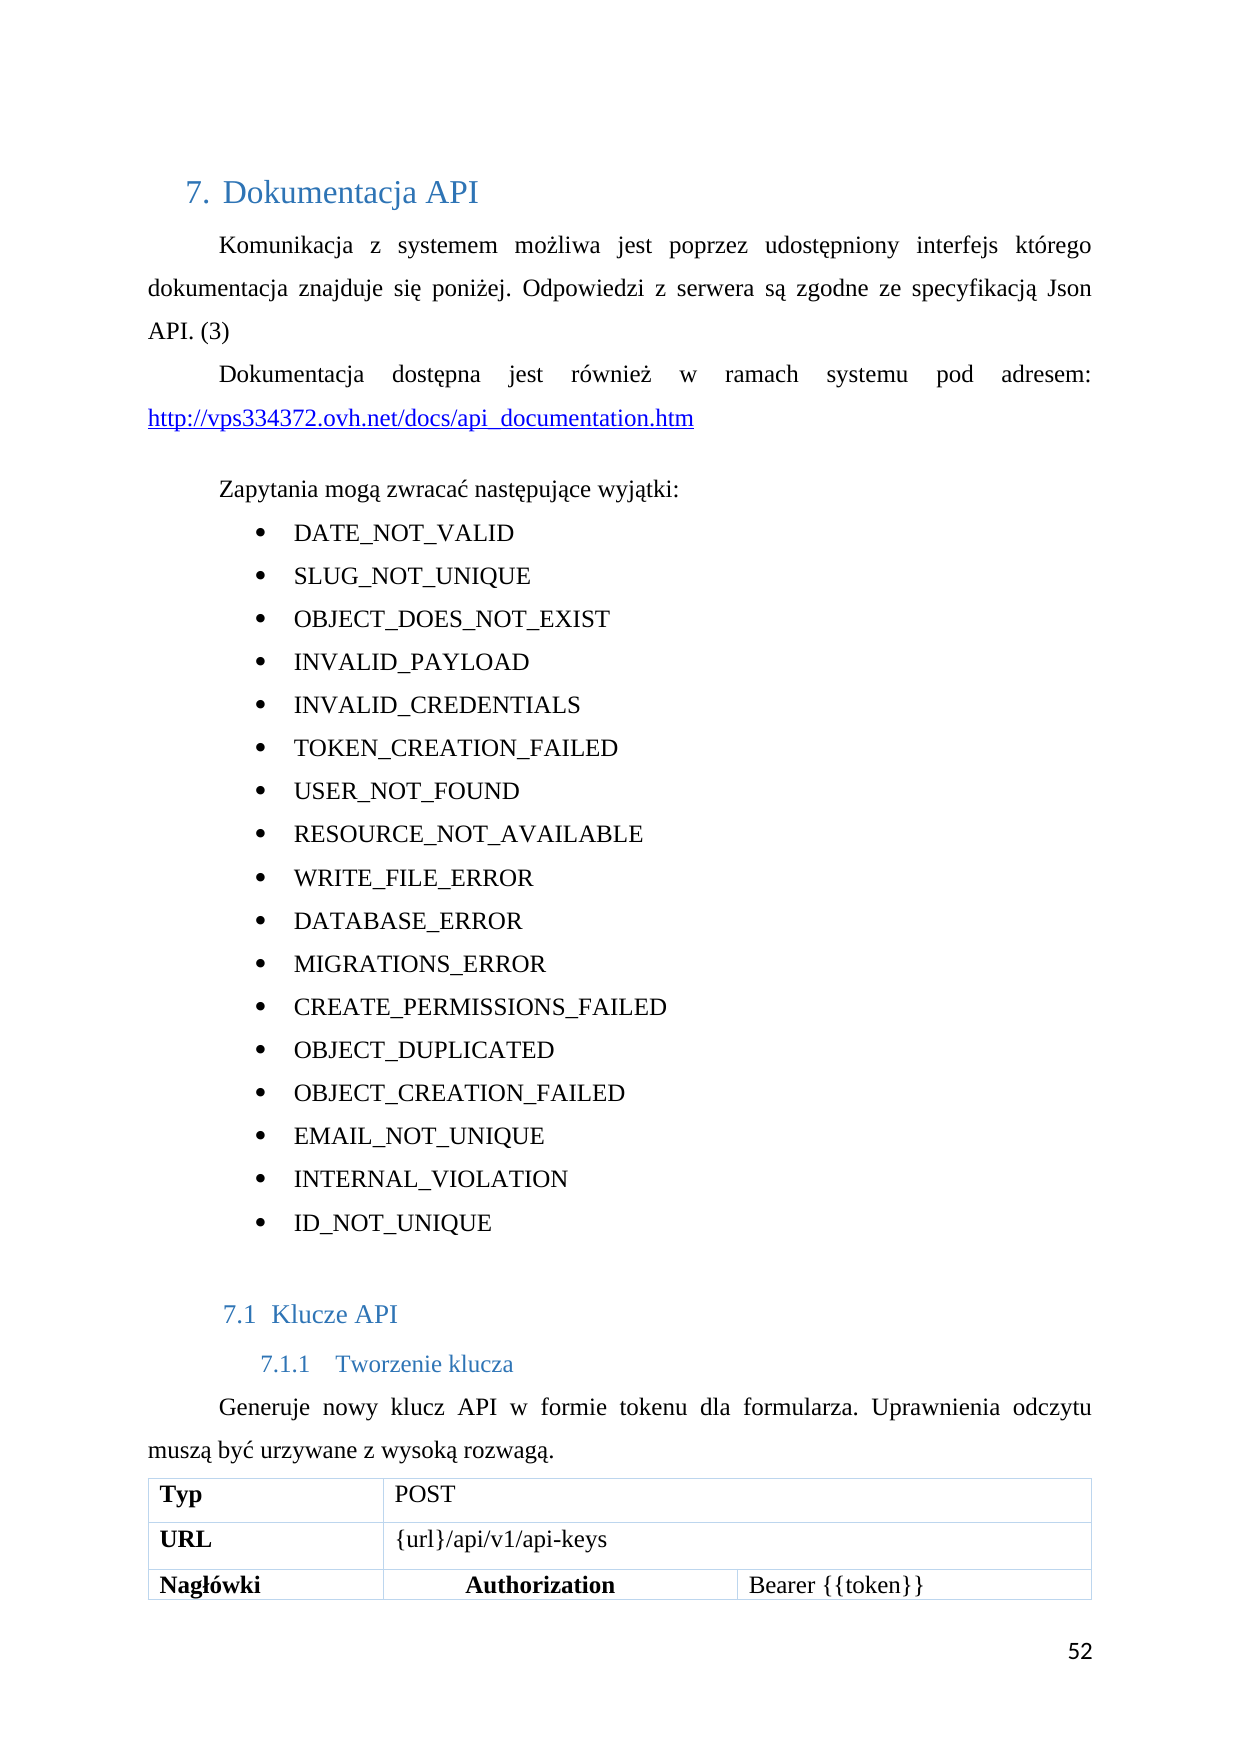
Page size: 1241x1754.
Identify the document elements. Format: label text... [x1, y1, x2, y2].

table_cell Bearer {{token}} [738, 1570, 1091, 1598]
subtitle Klucze API [223, 1298, 1093, 1329]
list CREATE_PERMISSIONS_FAILED [256, 992, 1093, 1021]
list DATABASE_ERROR [256, 906, 1093, 934]
table_cell Nagłówki [149, 1570, 383, 1598]
subtitle Dokumentacja API [185, 173, 1093, 211]
list TOKEN_CREATION_FAILED [256, 733, 1093, 762]
list SLUG_NOT_UNIQUE [256, 561, 1093, 589]
table_header POST [384, 1479, 1091, 1522]
table_cell URL [149, 1523, 383, 1569]
table_cell {url}/api/v1/api-keys [384, 1523, 1091, 1569]
text Generuje nowy klucz API w formie tokenu dla formularza. Uprawnienia odczytu muszą być urzywane z wysoką rozwagą. [148, 1392, 1093, 1464]
subtitle Tworzenie klucza [260, 1349, 1093, 1378]
list OBJECT_CREATION_FAILED [256, 1078, 1093, 1107]
list OBJECT_DUPLICATED [256, 1035, 1093, 1064]
text Dokumentacja dostępna jest również w ramach systemu pod adresem: http://vps334372.ovh.net/docs/api_documentation.htm [148, 359, 1093, 431]
list MIGRATIONS_ERROR [256, 949, 1093, 978]
list USER_NOT_FOUND [256, 776, 1093, 805]
list INTERNAL_VIOLATION [256, 1164, 1093, 1193]
list WRITE_FILE_ERROR [256, 863, 1093, 891]
list DATE_NOT_VALID [256, 518, 1093, 546]
text Komunikacja z systemem możliwa jest poprzez udostępniony interfejs którego dokumentacja znajduje się poniżej. Odpowiedzi z serwera są zgodne ze specyfikacją Json API. [148, 230, 1093, 345]
table_header Typ [149, 1479, 383, 1522]
list ID_NOT_UNIQUE [256, 1208, 1093, 1236]
list EMAIL_NOT_UNIQUE [256, 1121, 1093, 1150]
list INVALID_PAYLOAD [256, 647, 1093, 676]
list INVALID_CREDENTIALS [256, 690, 1093, 719]
list RESOURCE_NOT_AVAILABLE [256, 819, 1093, 848]
list OBJECT_DOES_NOT_EXIST [256, 604, 1093, 633]
text Zapytania mogą zwracać następujące wyjątki: [148, 474, 1093, 503]
table_cell Authorization [384, 1570, 737, 1598]
